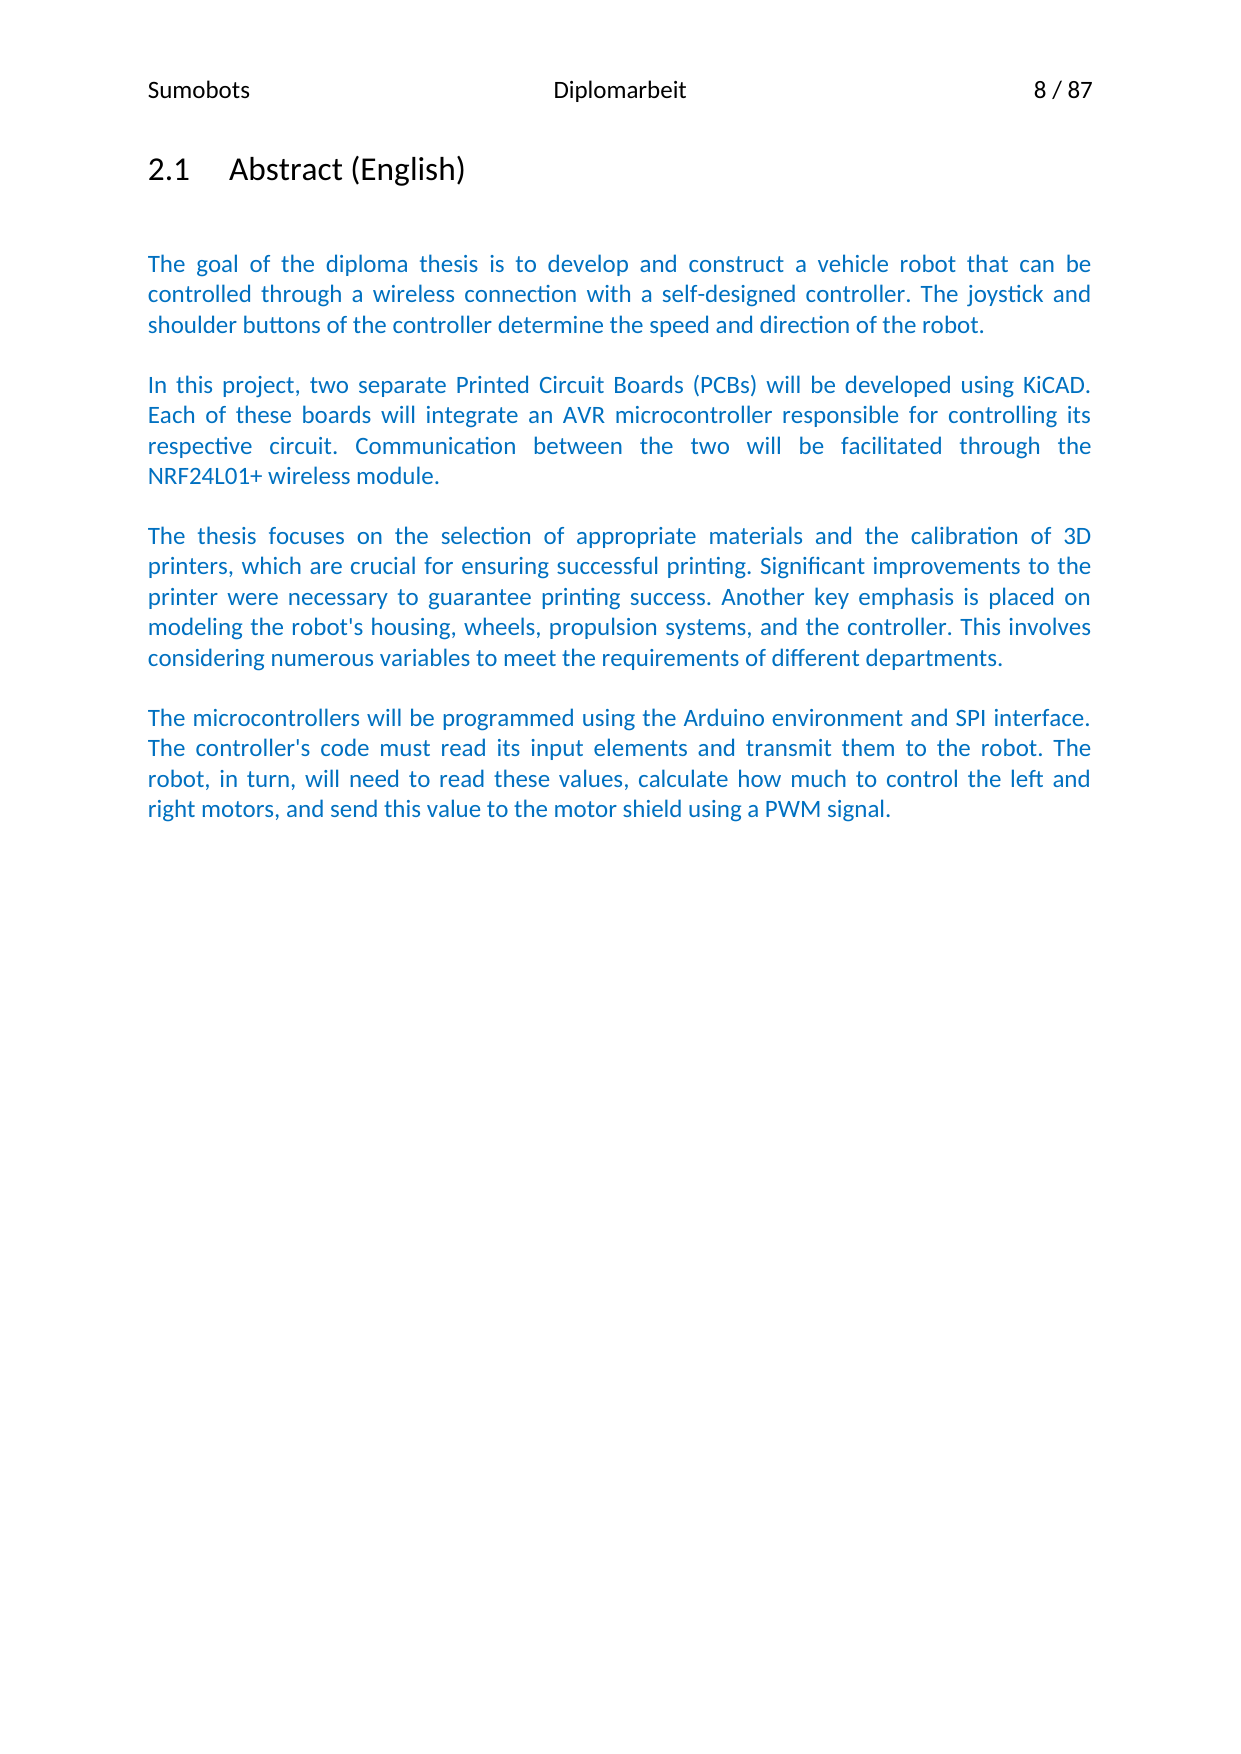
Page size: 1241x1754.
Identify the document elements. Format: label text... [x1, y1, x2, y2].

text In this project, two separate Printed Circuit Boards (PCBs) will be developed using KiCAD. Each of these boards will integrate an AVR microcontroller responsible for controlling its respective circuit. Communication between the two will be facilitated through the NRF24L01+ wireless module. [148, 369, 1093, 491]
subtitle Abstract (English) [148, 148, 1093, 188]
text The thesis focuses on the selection of appropriate materials and the calibration of 3D printers, which are crucial for ensuring successful printing. Significant improvements to the printer were necessary to guarantee printing success. Another key emphasis is placed on modeling the robot's housing, wheels, propulsion systems, and the controller. This involves considering numerous variables to meet the requirements of different departments. [148, 520, 1093, 673]
text The goal of the diploma thesis is to develop and construct a vehicle robot that can be controlled through a wireless connection with a self-designed controller. The joystick and shoulder buttons of the controller determine the speed and direction of the robot. [148, 248, 1093, 339]
text The microcontrollers will be programmed using the Arduino environment and SPI interface. The controller's code must read its input elements and transmit them to the robot. The robot, in turn, will need to read these values, calculate how much to control the left and right motors, and send this value to the motor shield using a PWM signal. [148, 702, 1093, 824]
